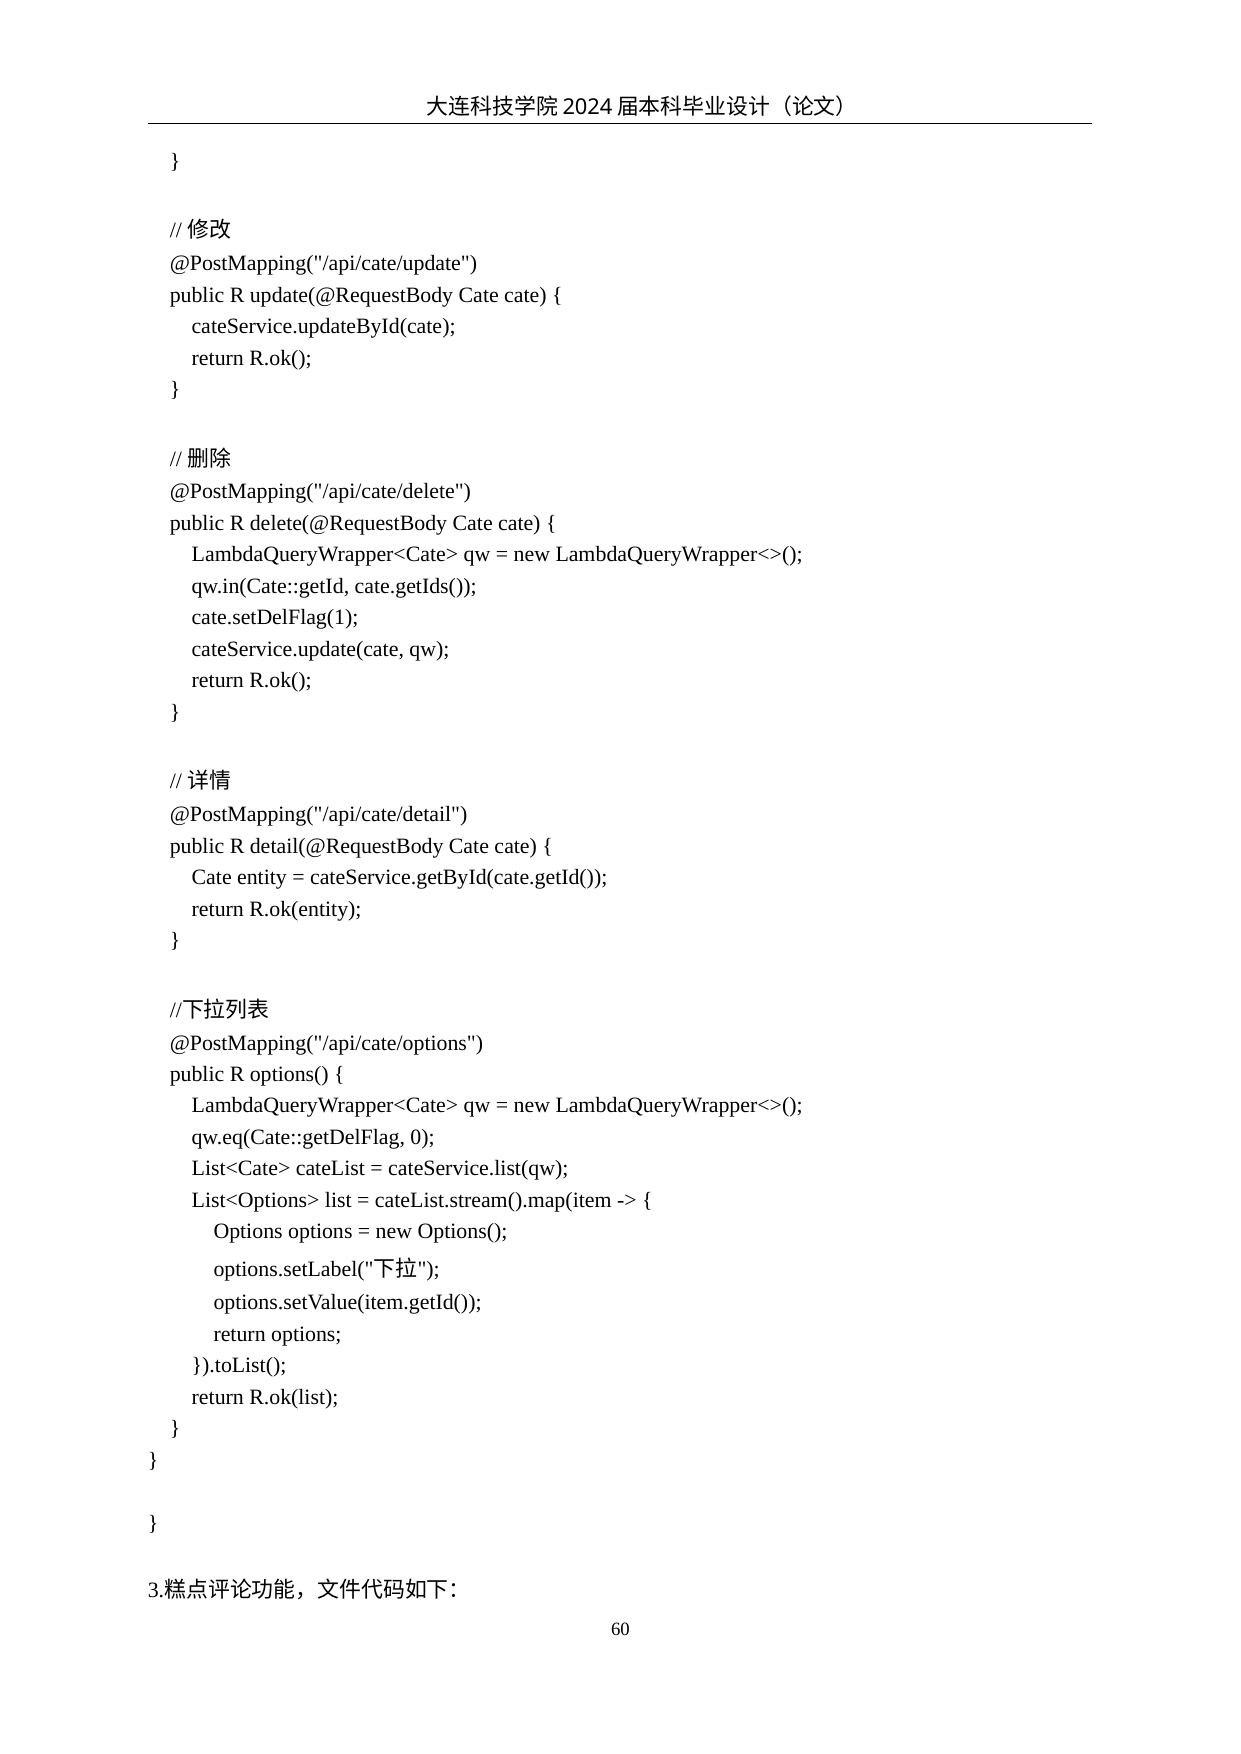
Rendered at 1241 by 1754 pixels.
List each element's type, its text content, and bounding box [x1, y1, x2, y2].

text } [148, 1509, 1092, 1535]
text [148, 148, 1092, 1472]
text 3.糕点评论功能，文件代码如下： [148, 1572, 1092, 1604]
